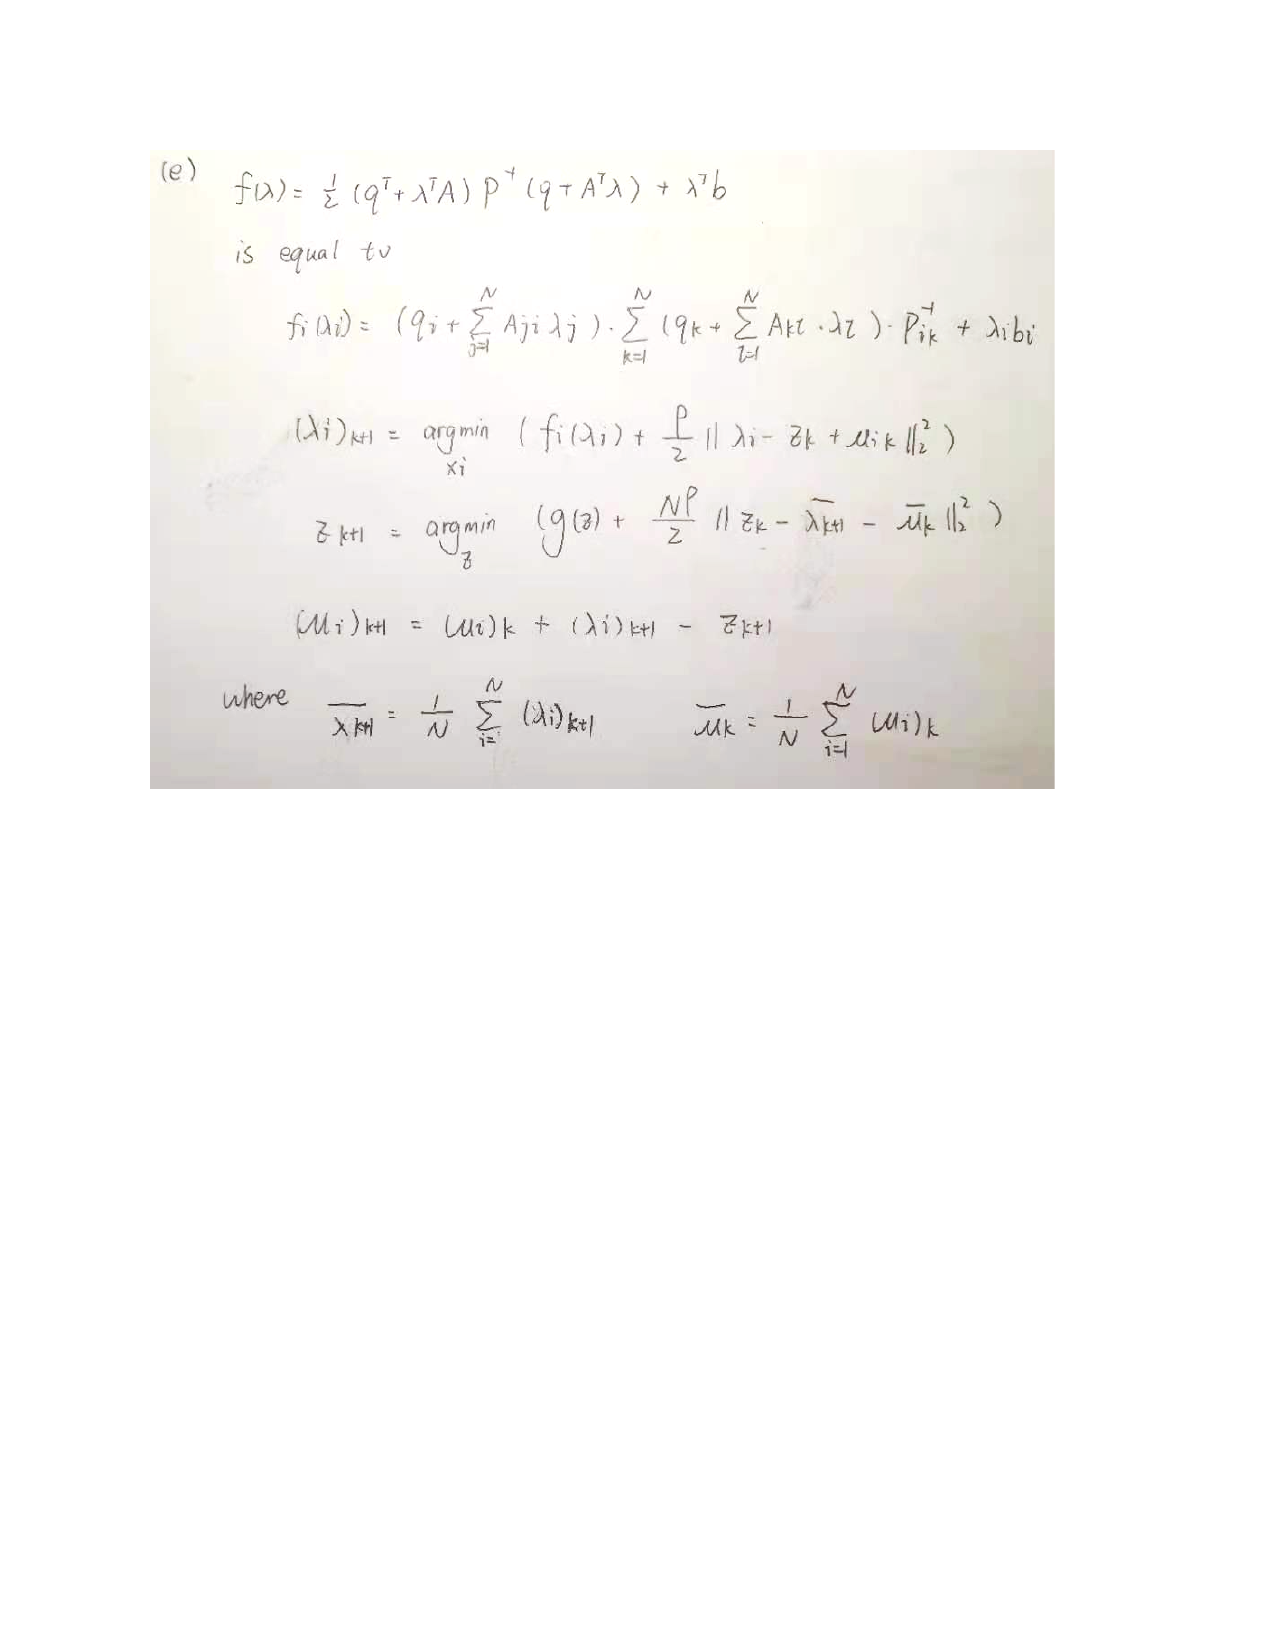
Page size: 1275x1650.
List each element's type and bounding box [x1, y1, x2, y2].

picture [150, 150, 1055, 789]
